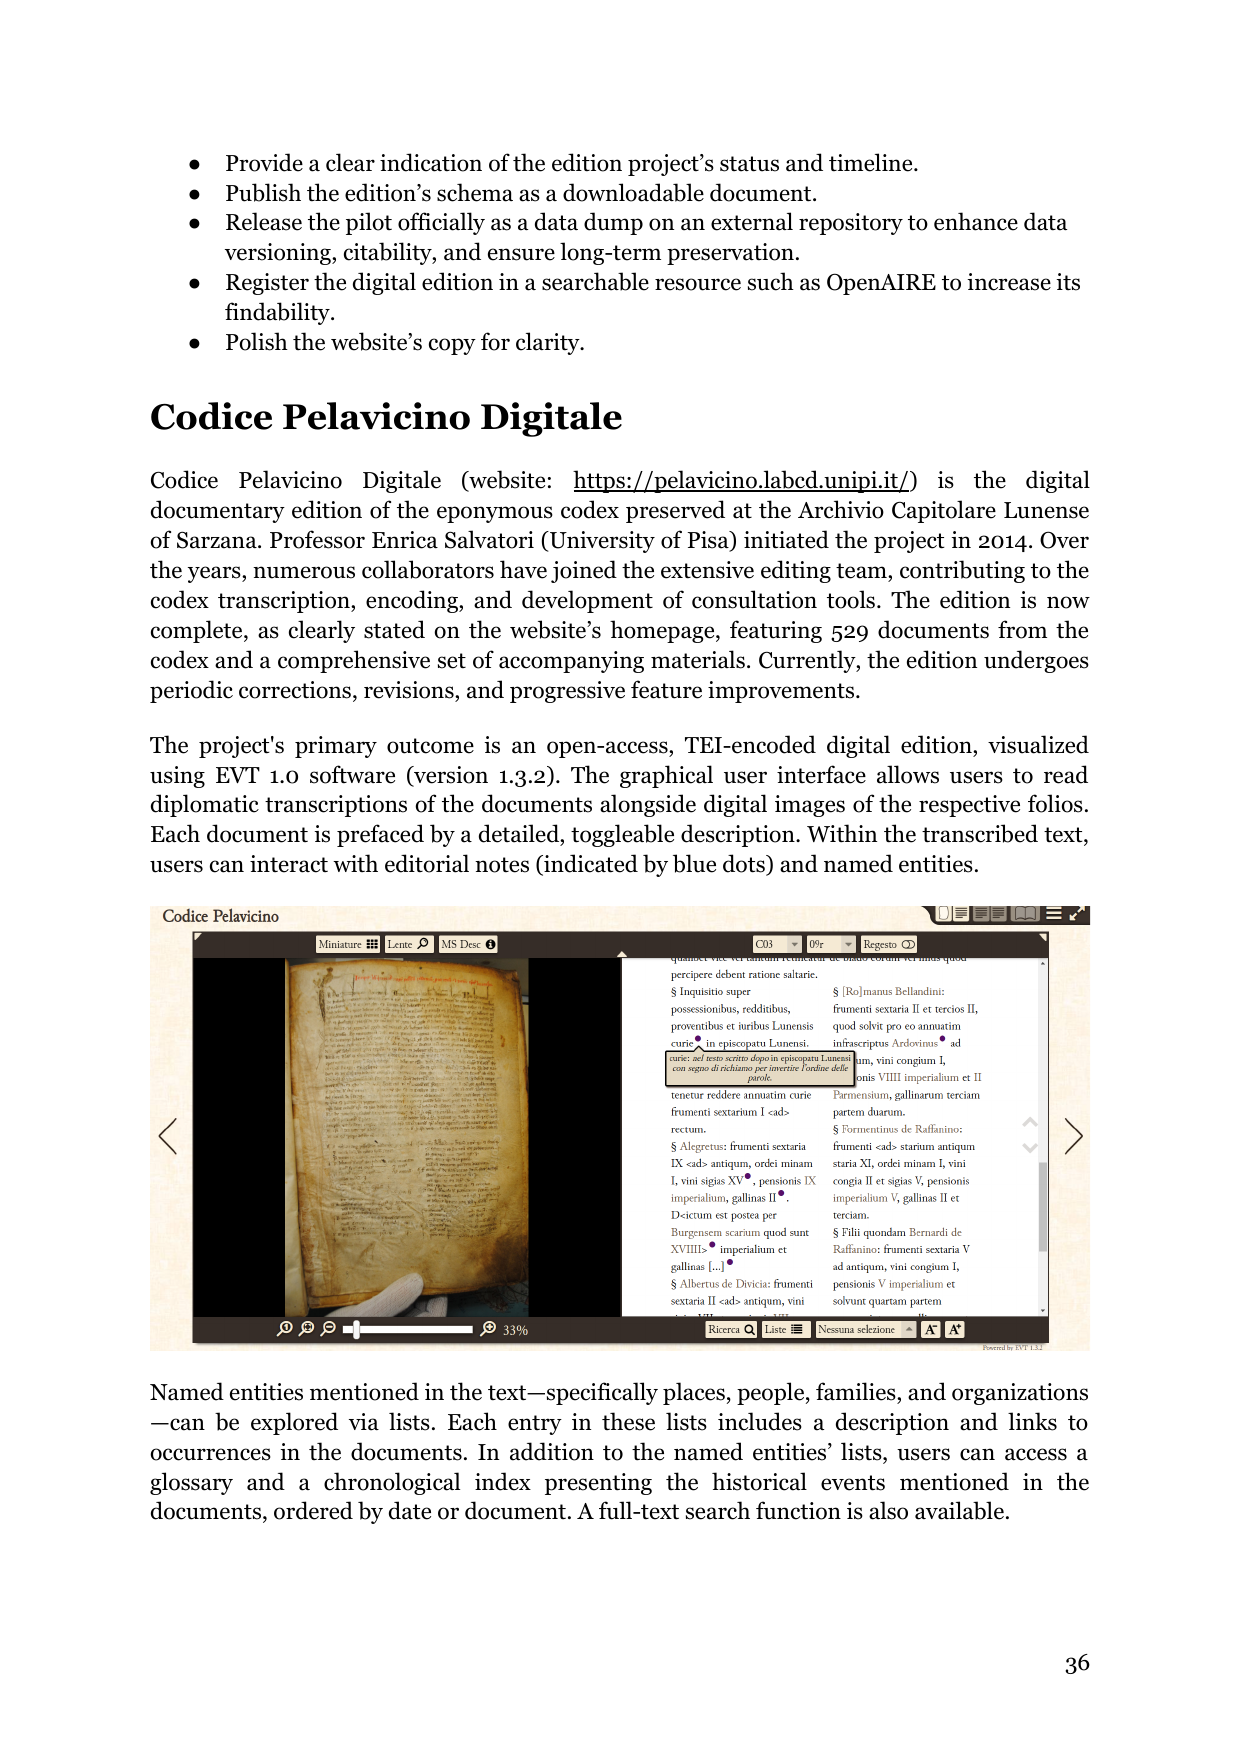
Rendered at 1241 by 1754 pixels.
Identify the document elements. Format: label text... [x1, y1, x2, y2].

subtitle Codice Pelavicino Digitale [150, 397, 1090, 437]
text Named entities mentioned in the text—specifically places, people, families, and organizations—can be explored via lists. Each entry in these lists includes a description and links to occurrences in the documents. In addition to the named entities’ lists, users can access a glossary and a chronological index presenting the historical events mentioned in the documents, ordered by date or document. A full-text search function is also available. [150, 1379, 1090, 1525]
list Publish the edition’s schema as a downloadable document. [187, 180, 1090, 206]
list Release the pilot officially as a data dump on an external repository to enhance data versioning, citability, and ensure long-term preservation. [187, 210, 1090, 266]
list Register the digital edition in a searchable resource such as OpenAIRE to increase its findability. [187, 269, 1090, 326]
list Polish the website’s copy for clarity. [187, 329, 1090, 355]
text Codice Pelavicino Digitale (website: https://pelavicino.labcd.unipi.it/) is the digital documentary edition of the eponymous codex preserved at the Archivio Capitolare Lunense of Sarzana. Professor Enrica Salvatori (University of Pisa) initiated the project in 2014. Over the years, numerous collaborators have joined the extensive editing team, contributing to the codex transcription, encoding, and development of consultation tools. The edition is now complete, as clearly stated on the website’s homepage, featuring 529 documents from the codex and a comprehensive set of accompanying materials. Currently, the edition undergoes periodic corrections, revisions, and progressive feature improvements. [150, 468, 1090, 703]
picture [150, 906, 1091, 1351]
list Provide a clear indication of the edition project’s status and timeline. [187, 150, 1090, 176]
text The project's primary outcome is an open-access, TEI-encoded digital edition, visualized using EVT 1.0 software (version 1.3.2). The graphical user interface allows users to read diplomatic transcriptions of the documents alongside digital images of the respective folios. Each document is prefaced by a detailed, toggleable description. Within the transcribed text, users can interact with editorial notes (indicated by blue dots) and named entities. [150, 732, 1090, 878]
